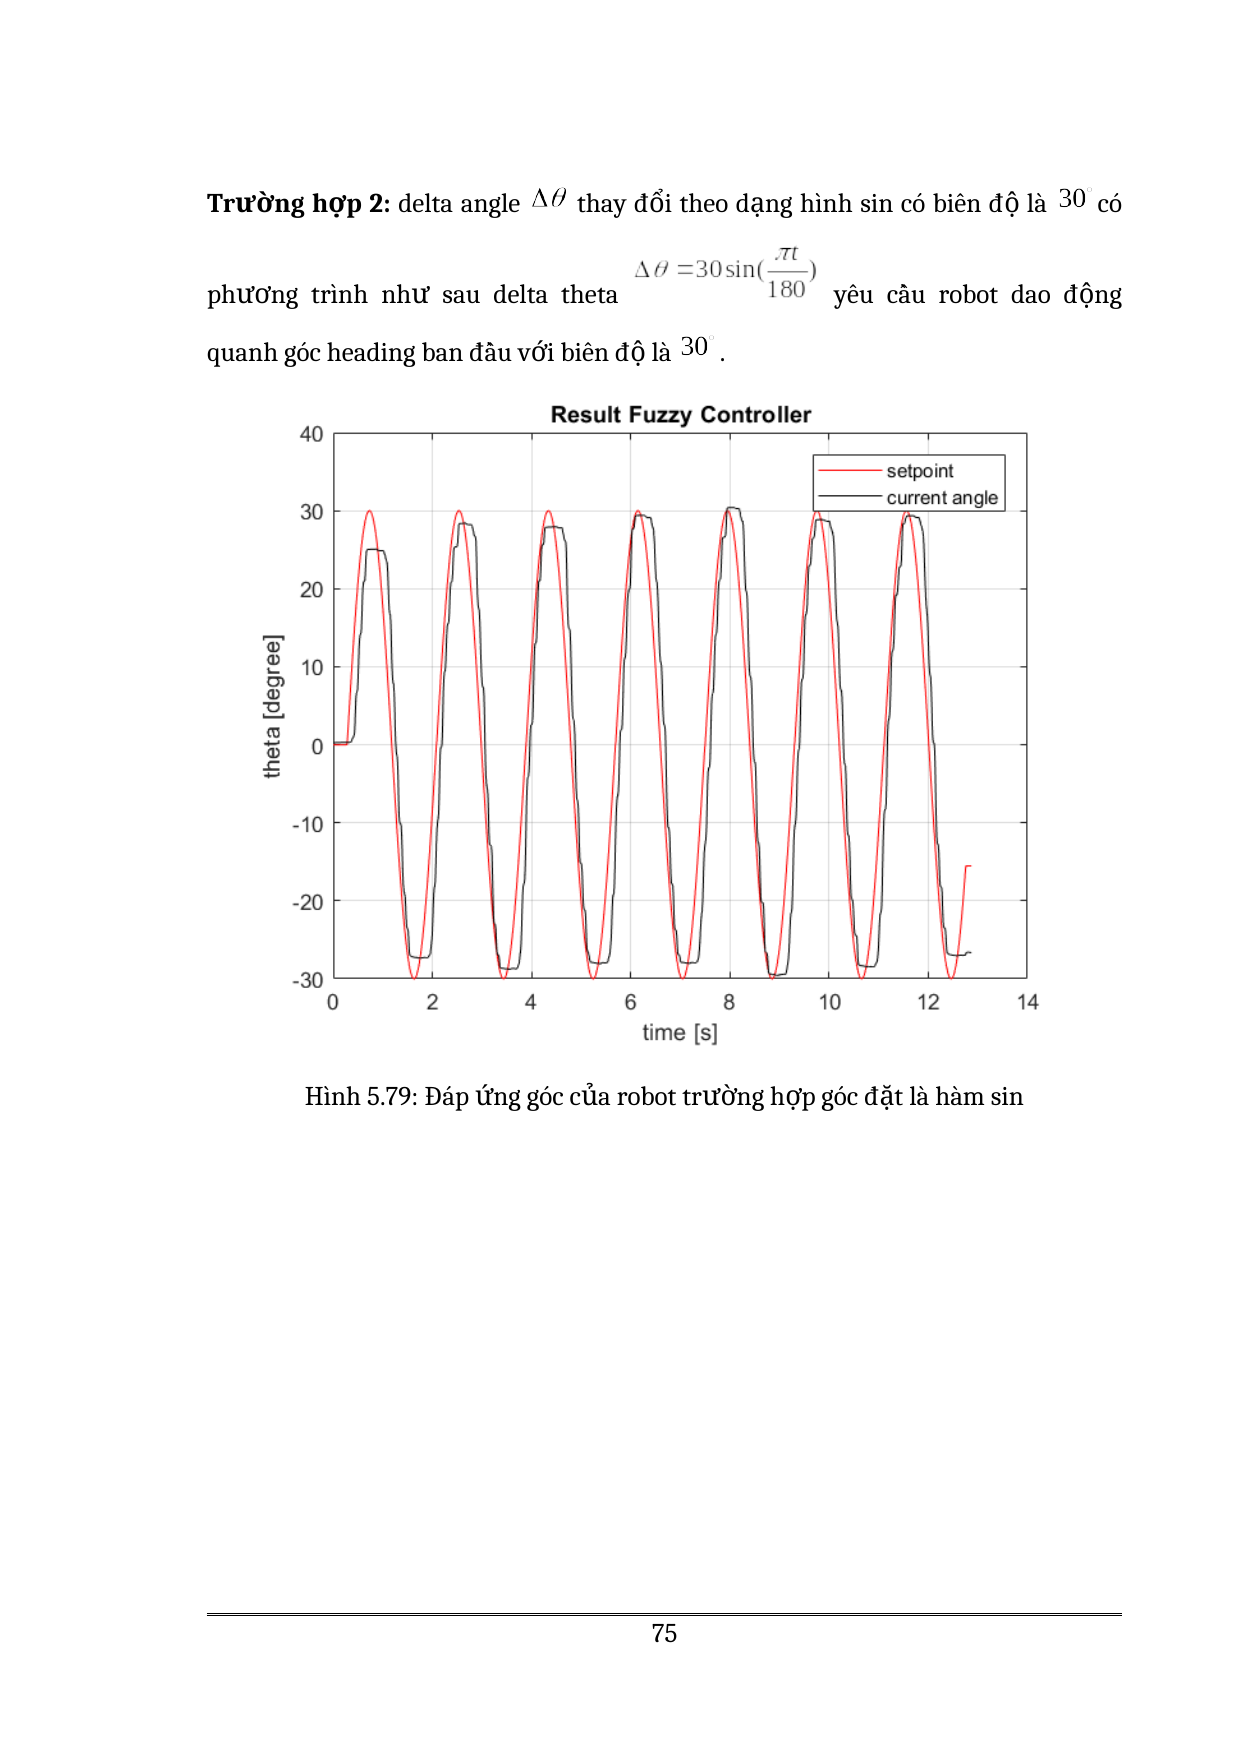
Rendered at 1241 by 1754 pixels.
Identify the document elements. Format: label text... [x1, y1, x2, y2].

picture [217, 383, 1112, 1053]
text Trường hợp 2: delta angle thay đổi theo dạng hình sin có biên độ là có phương trình như sau delta theta yêu cầu robot dao động quanh góc heading ban đầu với biên độ là . [207, 177, 1122, 368]
